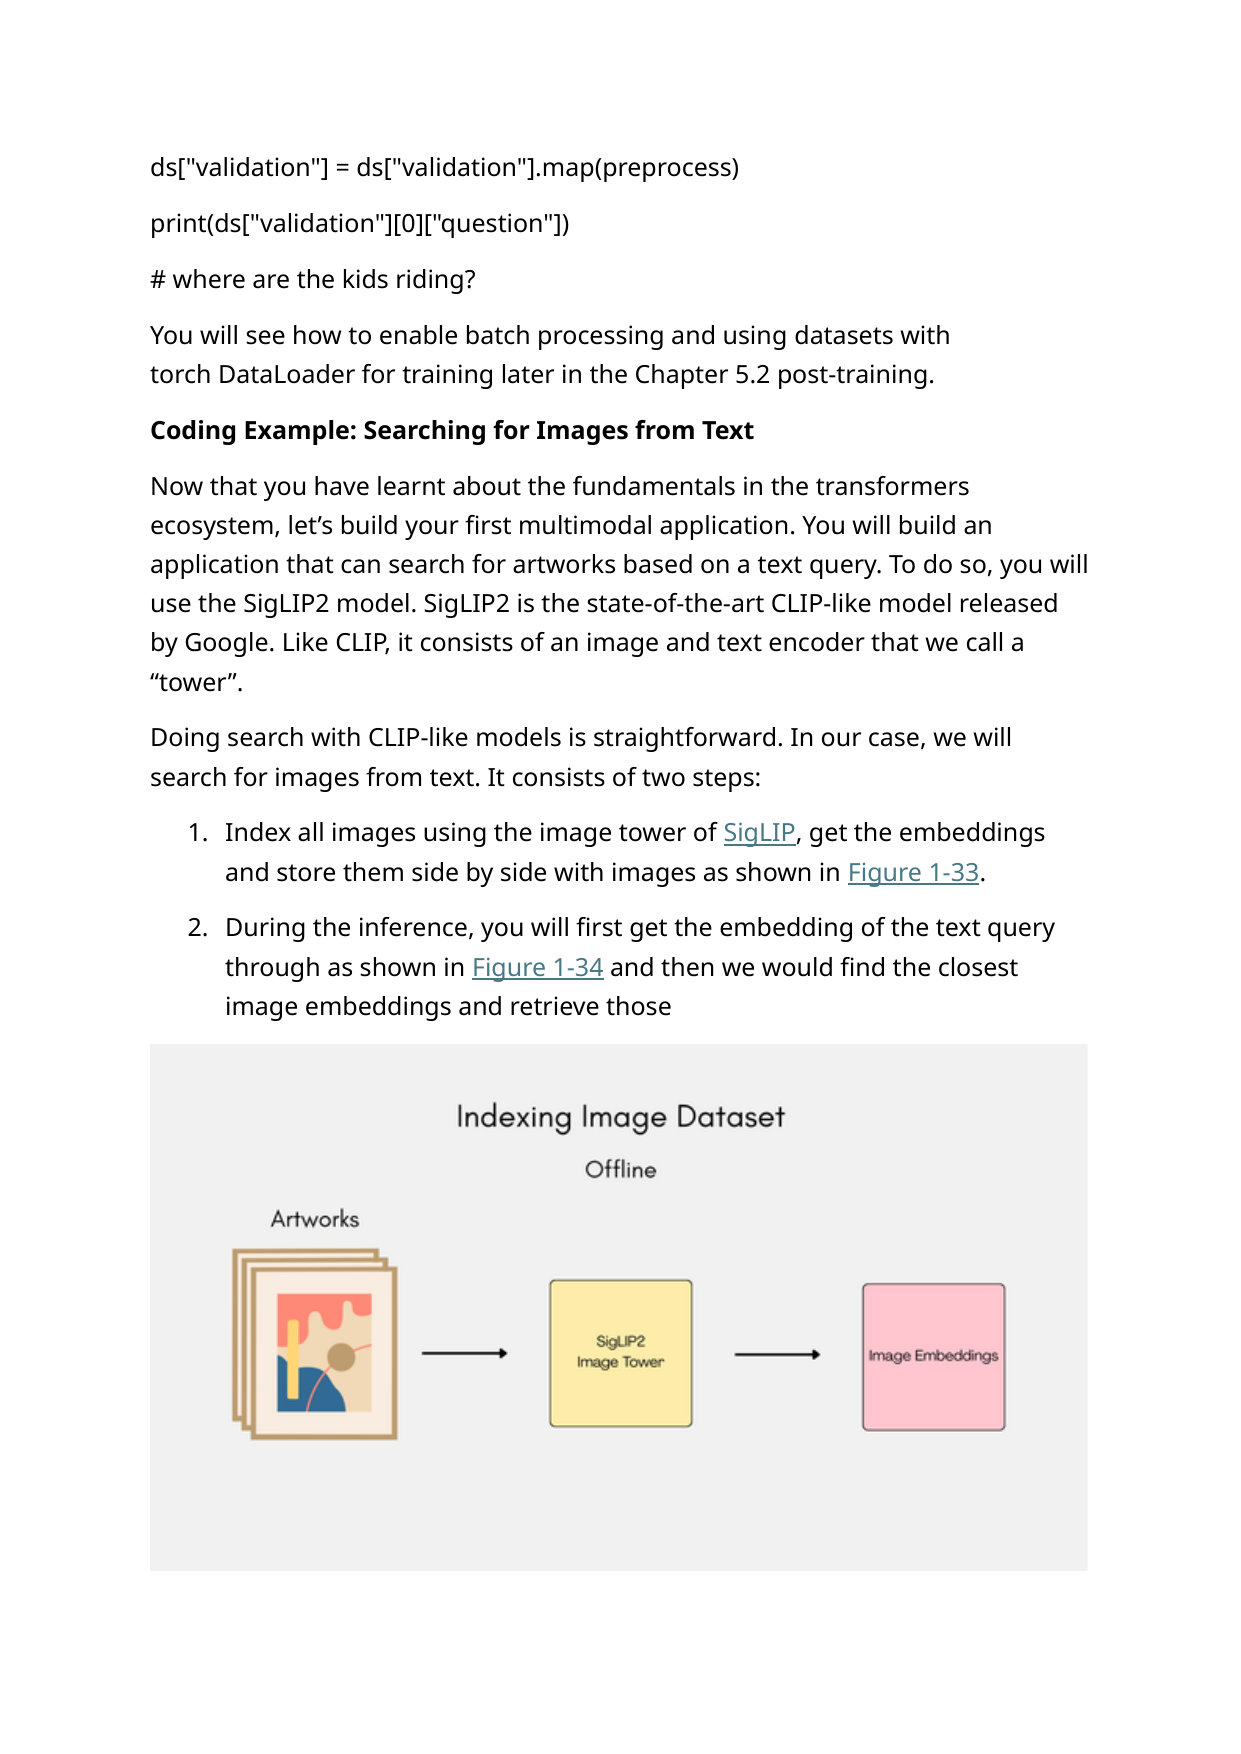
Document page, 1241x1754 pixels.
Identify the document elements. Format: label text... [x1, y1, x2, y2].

text # where are the kids riding? [150, 262, 1090, 296]
picture [150, 1044, 1088, 1571]
text Doing search with CLIP-like models is straightforward. In our case, we will search for images from text. It consists of two steps: [150, 720, 1090, 793]
text You will see how to enable batch processing and using datasets with torch DataLoader for training later in the Chapter 5.2 post-training. [150, 317, 1090, 391]
text Now that you have learnt about the fundamentals in the transformers ecosystem, let’s build your first multimodal application. You will build an application that can search for artworks based on a text query. To do so, you will use the SigLIP2 model. SigLIP2 is the state-of-the-art CLIP-like model released by Google. Like CLIP, it consists of an image and text encoder that we call a “tower”. [150, 468, 1090, 698]
list Index all images using the image tower of SigLIP, get the embeddings and store them side by side with images as shown in Figure 1-33. [187, 815, 1090, 888]
text print(ds["validation"][0]["question"]) [150, 206, 1090, 240]
text ds["validation"] = ds["validation"].map(preprocess) [150, 150, 1090, 184]
text Coding Example: Searching for Images from Text [150, 412, 1090, 447]
list During the inference, you will first get the embedding of the text query through as shown in Figure 1-34 and then we would find the closest image embeddings and retrieve those [187, 910, 1090, 1022]
